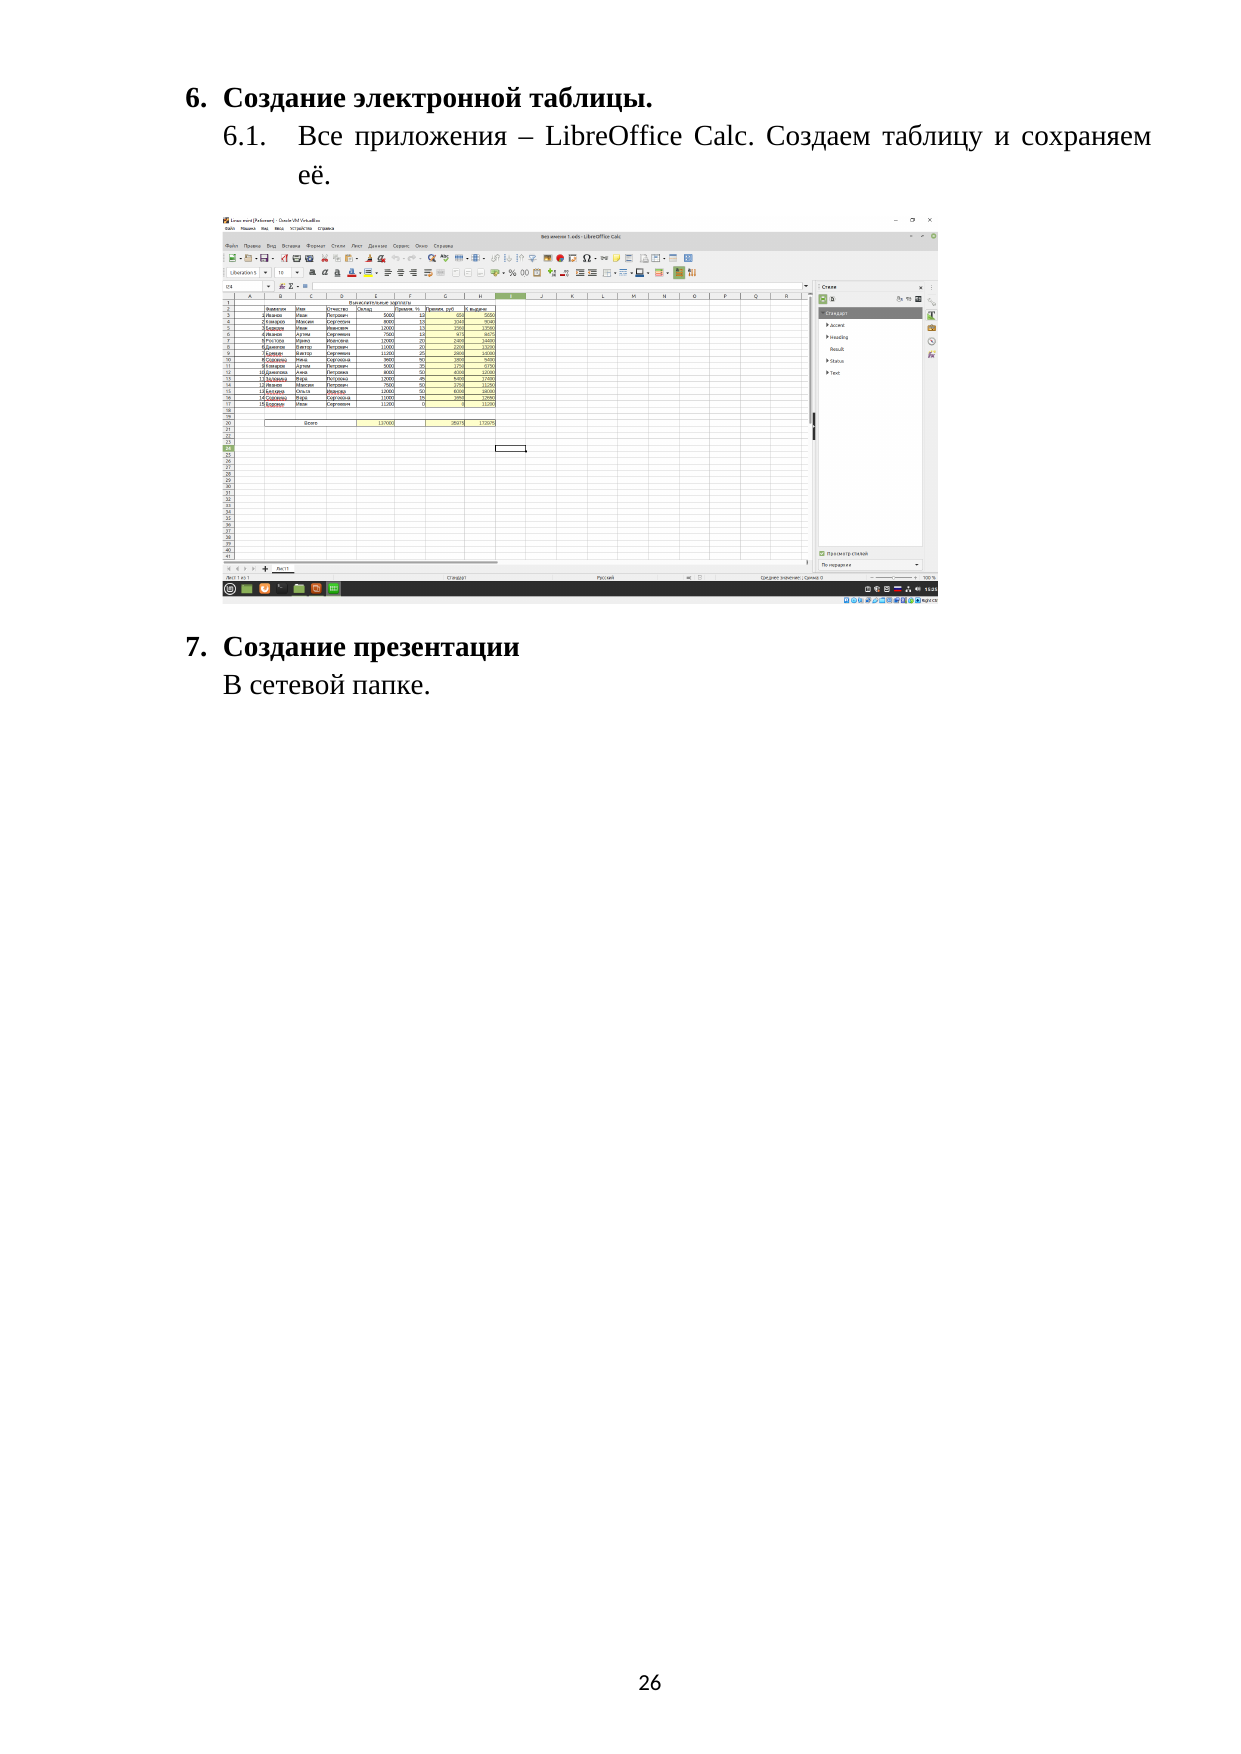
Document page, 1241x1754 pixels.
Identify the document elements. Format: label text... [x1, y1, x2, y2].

list Создание презентации [185, 629, 1152, 662]
list Все приложения – LibreOffice Calc. Создаем таблицу и сохраняем её. [223, 118, 1152, 190]
picture [222, 216, 938, 604]
list Создание электронной таблицы. [185, 80, 1152, 113]
list В сетевой папке. [223, 667, 1152, 701]
